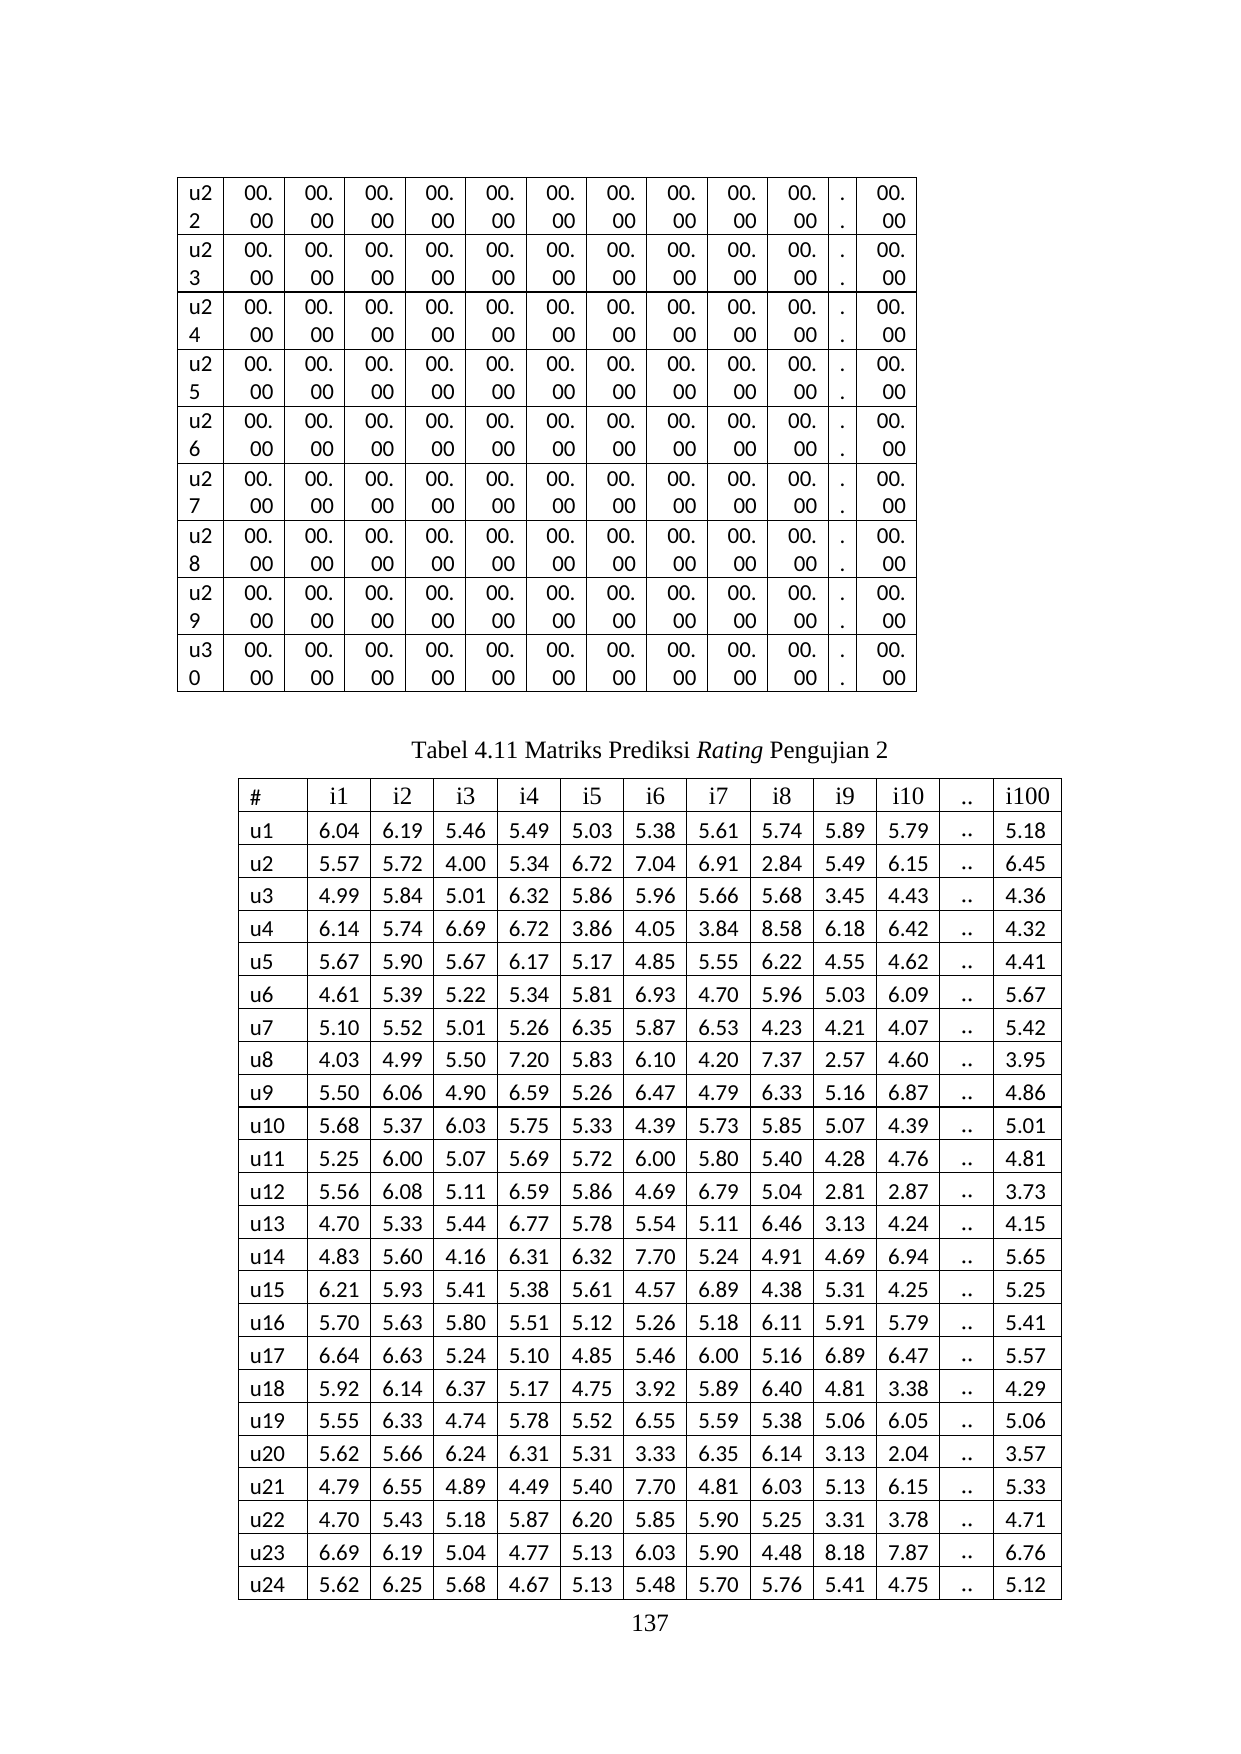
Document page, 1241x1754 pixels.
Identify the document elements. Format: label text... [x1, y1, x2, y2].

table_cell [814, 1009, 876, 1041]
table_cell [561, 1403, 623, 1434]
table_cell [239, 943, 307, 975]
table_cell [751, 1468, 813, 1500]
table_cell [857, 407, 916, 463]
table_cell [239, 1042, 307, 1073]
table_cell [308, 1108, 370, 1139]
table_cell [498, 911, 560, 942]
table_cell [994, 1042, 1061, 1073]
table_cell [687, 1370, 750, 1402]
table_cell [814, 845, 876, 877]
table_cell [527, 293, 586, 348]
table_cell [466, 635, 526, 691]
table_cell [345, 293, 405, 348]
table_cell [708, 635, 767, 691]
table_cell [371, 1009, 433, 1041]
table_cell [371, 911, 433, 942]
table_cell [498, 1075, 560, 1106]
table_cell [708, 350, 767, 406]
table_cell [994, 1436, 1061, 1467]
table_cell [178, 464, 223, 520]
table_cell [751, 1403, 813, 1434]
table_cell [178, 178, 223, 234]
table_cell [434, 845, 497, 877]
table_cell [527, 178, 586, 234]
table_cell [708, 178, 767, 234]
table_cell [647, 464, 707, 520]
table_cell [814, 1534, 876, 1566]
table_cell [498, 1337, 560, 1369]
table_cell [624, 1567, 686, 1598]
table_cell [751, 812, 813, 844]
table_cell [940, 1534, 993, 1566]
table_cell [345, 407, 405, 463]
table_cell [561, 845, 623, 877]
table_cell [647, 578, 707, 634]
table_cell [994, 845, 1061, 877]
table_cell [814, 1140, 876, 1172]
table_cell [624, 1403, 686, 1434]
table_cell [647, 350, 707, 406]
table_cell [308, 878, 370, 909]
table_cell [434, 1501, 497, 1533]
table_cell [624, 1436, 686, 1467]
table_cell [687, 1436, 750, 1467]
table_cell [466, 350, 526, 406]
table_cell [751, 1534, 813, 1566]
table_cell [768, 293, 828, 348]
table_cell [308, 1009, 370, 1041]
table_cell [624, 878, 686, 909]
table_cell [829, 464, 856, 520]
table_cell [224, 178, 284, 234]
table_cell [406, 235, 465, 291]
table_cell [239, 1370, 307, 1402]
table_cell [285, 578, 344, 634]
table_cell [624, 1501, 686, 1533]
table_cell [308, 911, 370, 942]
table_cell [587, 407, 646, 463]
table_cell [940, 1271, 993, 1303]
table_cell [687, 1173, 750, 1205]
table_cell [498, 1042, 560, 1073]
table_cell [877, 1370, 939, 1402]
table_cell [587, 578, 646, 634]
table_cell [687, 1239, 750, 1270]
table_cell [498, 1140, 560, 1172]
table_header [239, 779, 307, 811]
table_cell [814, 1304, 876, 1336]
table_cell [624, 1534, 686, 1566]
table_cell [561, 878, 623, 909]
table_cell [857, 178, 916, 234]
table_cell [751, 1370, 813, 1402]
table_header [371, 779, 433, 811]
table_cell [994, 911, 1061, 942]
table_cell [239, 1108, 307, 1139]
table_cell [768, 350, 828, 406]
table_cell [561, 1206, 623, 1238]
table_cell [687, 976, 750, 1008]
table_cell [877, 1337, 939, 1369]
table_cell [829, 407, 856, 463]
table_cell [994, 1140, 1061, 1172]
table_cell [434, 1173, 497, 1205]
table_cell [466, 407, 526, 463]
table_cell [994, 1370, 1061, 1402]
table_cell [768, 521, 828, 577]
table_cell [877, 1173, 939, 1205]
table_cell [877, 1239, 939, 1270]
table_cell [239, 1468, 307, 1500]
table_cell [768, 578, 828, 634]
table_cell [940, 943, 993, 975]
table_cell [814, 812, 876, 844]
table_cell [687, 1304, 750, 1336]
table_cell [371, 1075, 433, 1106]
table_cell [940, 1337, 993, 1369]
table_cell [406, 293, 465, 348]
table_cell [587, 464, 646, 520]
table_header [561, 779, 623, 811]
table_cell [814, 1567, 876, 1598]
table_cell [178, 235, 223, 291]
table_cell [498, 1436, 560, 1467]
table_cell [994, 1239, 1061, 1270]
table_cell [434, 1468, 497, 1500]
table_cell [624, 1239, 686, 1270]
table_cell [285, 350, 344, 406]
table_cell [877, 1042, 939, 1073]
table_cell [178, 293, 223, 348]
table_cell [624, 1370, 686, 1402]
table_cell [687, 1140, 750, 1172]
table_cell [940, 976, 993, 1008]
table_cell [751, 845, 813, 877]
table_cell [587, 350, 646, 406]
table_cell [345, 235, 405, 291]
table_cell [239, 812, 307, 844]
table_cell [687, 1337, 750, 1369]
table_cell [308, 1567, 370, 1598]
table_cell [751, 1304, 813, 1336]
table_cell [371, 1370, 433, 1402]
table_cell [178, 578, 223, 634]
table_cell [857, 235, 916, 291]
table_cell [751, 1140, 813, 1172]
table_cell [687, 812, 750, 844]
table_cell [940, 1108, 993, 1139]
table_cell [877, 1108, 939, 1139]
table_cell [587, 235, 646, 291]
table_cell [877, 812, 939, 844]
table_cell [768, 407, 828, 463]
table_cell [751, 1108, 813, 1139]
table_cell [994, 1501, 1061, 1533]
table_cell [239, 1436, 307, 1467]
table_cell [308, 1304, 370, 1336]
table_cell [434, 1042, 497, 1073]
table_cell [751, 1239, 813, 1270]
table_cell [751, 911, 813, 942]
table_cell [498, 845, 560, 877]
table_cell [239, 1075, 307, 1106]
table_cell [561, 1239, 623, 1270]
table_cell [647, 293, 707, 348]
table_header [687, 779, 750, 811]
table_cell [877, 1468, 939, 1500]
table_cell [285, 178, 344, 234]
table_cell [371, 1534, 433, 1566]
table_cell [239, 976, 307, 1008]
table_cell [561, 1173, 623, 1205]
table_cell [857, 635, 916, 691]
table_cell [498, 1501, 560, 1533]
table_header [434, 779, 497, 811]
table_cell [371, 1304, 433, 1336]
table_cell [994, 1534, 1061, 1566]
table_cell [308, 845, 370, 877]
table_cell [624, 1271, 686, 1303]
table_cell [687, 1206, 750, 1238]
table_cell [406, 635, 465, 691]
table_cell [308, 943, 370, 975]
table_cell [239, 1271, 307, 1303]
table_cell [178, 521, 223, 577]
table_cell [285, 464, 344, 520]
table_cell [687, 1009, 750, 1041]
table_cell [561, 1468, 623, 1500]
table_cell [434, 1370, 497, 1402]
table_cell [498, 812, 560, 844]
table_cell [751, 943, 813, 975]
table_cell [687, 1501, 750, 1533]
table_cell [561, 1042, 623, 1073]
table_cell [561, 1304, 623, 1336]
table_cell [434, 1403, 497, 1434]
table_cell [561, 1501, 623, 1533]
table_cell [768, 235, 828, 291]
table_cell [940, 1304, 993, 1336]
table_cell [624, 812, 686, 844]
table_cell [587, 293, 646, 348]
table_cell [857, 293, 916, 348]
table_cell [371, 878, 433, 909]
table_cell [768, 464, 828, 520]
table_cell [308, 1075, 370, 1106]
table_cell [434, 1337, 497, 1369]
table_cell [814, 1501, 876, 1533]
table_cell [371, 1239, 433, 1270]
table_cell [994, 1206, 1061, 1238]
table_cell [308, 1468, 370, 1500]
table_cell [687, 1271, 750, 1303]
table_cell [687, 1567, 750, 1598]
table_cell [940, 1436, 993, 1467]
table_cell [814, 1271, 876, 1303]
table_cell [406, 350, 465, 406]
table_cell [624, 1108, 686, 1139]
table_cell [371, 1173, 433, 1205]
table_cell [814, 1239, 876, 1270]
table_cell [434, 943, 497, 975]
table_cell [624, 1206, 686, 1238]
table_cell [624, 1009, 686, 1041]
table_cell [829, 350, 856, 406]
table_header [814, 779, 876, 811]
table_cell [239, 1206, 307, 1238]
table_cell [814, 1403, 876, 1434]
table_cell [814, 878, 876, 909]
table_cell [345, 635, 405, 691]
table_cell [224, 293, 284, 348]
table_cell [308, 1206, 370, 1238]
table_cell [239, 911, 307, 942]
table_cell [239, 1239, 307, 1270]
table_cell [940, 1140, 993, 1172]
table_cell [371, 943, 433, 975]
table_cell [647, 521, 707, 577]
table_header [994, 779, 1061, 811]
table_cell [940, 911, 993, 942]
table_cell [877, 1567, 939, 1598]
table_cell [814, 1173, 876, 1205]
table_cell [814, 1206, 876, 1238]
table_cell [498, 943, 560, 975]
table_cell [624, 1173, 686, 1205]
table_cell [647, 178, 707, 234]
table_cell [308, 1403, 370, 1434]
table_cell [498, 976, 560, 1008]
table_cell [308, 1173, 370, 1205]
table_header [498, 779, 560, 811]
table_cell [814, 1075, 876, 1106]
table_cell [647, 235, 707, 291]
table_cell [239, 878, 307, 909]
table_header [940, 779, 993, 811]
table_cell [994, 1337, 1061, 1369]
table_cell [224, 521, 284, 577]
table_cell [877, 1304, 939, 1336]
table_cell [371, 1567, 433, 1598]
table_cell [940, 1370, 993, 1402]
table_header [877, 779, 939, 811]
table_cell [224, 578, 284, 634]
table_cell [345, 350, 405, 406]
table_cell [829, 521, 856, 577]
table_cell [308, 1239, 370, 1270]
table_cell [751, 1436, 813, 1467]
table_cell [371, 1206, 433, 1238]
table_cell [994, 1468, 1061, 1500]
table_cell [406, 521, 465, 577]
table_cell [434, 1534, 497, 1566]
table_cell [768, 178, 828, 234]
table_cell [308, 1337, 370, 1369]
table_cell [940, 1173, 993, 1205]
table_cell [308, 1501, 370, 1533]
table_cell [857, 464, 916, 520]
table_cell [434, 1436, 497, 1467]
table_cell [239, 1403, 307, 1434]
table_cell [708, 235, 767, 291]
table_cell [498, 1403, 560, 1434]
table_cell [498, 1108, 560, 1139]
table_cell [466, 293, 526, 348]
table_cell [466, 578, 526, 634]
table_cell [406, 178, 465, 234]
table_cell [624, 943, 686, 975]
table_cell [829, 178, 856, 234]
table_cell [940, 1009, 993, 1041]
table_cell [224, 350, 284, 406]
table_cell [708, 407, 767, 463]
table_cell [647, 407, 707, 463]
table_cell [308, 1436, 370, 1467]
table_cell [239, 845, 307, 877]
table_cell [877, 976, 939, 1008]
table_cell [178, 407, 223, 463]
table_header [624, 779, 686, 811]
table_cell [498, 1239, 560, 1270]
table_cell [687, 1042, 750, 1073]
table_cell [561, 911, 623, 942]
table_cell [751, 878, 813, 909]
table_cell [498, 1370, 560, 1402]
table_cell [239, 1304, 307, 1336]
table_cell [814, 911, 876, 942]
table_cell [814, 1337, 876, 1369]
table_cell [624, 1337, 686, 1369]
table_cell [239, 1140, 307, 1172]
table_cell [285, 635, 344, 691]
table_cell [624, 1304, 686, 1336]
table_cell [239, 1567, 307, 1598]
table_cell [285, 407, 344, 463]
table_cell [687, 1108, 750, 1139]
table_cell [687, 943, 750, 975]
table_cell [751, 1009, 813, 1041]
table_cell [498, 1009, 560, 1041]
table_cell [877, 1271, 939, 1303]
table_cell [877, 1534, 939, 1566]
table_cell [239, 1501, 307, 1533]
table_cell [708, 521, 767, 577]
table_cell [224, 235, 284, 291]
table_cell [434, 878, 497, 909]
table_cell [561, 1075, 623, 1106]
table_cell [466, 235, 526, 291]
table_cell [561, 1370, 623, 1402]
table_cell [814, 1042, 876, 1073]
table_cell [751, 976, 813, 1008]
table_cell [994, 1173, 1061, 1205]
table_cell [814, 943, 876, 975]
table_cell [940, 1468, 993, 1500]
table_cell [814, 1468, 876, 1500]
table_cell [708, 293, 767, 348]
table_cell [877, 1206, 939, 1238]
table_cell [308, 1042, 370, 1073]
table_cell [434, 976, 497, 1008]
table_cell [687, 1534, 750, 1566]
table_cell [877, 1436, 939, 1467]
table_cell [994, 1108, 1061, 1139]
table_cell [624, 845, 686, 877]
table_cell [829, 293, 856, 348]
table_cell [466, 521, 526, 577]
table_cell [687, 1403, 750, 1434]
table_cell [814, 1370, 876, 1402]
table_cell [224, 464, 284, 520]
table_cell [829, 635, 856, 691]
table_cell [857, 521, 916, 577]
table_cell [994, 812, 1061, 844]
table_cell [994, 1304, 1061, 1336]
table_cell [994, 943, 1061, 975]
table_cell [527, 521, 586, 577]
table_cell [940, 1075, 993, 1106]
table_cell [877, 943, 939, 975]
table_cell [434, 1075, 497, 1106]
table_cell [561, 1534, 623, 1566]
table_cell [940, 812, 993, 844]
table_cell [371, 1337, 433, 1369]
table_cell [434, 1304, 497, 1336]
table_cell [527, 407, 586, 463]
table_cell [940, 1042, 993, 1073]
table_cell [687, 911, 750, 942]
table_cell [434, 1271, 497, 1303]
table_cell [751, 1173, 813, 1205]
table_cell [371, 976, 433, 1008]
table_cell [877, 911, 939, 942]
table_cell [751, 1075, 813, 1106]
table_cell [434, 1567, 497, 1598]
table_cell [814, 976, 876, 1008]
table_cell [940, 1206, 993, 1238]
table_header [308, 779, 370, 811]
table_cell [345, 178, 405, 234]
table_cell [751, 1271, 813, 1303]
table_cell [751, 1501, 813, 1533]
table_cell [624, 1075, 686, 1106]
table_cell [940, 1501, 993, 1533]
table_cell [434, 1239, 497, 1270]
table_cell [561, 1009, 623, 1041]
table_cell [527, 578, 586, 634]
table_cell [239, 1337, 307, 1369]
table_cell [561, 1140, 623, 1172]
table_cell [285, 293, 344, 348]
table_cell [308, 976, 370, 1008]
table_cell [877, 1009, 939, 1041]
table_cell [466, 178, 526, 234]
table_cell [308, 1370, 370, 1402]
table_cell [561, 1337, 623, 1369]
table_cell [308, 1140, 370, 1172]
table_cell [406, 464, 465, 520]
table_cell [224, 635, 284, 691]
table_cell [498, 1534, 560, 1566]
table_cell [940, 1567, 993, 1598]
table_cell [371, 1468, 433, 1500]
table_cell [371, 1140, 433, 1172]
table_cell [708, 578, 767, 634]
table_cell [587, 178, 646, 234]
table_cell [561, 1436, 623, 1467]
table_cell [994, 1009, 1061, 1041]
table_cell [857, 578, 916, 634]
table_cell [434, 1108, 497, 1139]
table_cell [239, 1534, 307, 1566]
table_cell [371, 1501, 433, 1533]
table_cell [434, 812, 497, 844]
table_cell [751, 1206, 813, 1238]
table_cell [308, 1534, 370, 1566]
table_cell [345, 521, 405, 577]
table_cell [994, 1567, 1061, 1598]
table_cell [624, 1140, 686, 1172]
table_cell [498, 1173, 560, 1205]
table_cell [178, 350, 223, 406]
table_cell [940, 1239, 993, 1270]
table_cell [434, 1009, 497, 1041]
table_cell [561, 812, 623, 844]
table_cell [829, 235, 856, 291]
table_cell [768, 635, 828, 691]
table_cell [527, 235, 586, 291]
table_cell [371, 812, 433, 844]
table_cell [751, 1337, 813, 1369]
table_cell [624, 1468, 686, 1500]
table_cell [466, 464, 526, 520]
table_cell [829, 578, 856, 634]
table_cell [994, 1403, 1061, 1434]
text Tabel 4.11 Matriks Prediksi Rating Pengujian 2 [177, 735, 1122, 764]
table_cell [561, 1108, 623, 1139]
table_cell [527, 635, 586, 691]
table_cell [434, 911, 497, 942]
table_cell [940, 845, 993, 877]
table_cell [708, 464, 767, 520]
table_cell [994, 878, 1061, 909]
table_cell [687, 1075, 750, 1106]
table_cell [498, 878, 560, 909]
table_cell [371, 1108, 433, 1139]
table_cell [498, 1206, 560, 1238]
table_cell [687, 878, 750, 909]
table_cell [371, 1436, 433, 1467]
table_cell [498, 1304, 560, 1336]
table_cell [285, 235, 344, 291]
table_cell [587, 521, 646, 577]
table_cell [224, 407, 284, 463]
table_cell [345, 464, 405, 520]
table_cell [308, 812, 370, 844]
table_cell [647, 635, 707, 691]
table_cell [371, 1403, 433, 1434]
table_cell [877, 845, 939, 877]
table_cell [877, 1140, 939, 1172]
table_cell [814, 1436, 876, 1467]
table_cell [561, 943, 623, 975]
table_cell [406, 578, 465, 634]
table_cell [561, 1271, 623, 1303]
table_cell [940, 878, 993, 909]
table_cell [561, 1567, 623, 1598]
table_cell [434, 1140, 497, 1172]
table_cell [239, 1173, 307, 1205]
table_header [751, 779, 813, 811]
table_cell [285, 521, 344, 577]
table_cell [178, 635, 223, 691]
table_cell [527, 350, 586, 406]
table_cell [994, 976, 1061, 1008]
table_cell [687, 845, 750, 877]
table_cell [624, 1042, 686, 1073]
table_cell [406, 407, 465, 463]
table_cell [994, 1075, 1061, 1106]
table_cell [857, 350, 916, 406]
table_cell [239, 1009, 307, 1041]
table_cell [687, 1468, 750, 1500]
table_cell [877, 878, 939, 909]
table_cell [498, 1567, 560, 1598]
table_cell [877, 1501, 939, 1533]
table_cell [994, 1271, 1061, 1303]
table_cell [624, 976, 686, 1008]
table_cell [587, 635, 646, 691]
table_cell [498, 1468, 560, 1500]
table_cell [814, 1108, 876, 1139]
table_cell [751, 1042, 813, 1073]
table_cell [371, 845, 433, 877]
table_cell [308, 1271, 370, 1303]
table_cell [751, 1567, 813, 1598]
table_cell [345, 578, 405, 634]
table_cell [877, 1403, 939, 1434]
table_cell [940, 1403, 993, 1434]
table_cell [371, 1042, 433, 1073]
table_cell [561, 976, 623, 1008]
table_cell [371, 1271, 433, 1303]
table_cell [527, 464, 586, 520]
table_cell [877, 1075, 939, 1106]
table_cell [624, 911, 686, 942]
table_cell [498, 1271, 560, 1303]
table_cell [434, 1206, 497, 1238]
